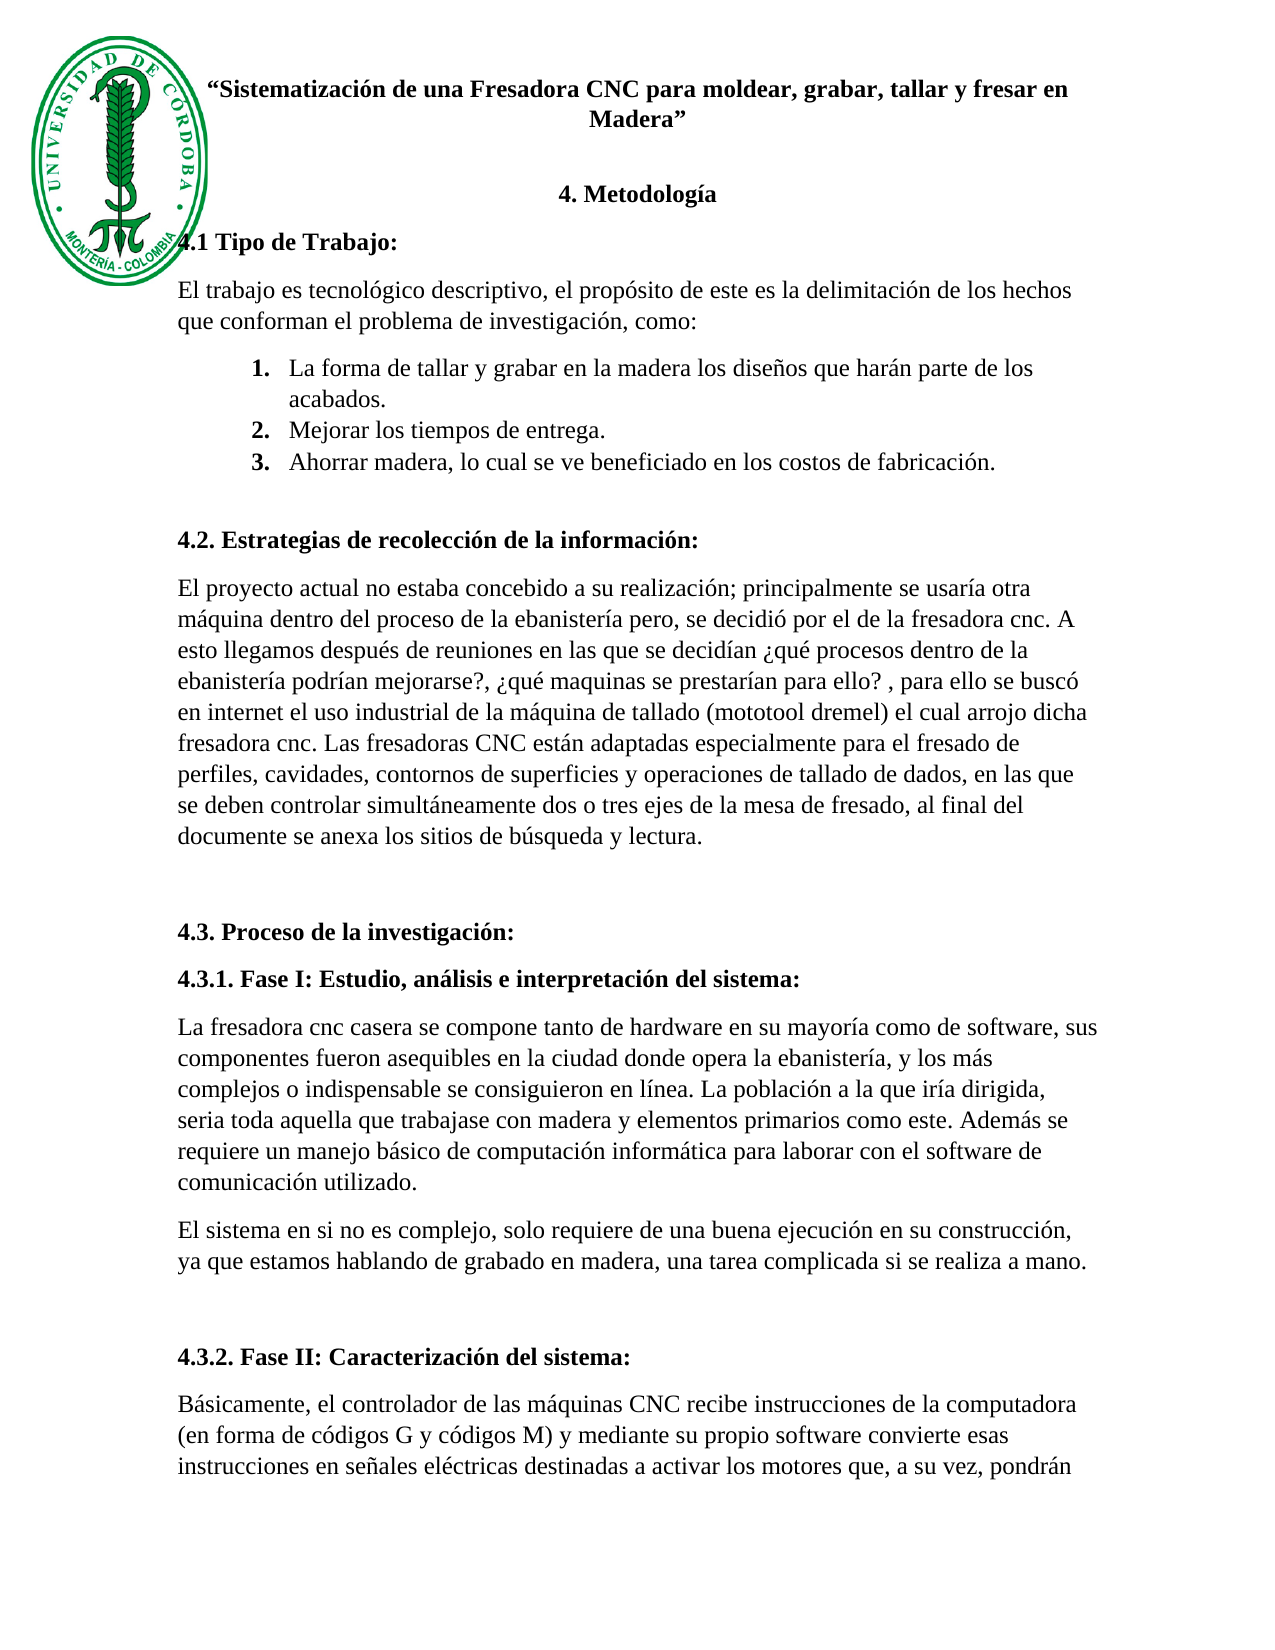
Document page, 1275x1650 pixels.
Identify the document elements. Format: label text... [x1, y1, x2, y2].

list Mejorar los tiempos de entrega. [251, 416, 1098, 444]
text 4.2. Estrategias de recolección de la información: [177, 525, 1098, 554]
text La fresadora cnc casera se compone tanto de hardware en su mayoría como de software, sus componentes fueron asequibles en la ciudad donde opera la ebanistería, y los más complejos o indispensable se consiguieron en línea. La población a la que iría dirigida, seria toda aquella que trabajase con madera y elementos primarios como este. Además se requiere un manejo básico de computación informática para laborar con el software de comunicación utilizado. [177, 1012, 1098, 1196]
text 4. Metodología [177, 179, 1098, 208]
text El sistema en si no es complejo, solo requiere de una buena ejecución en su construcción, ya que estamos hablando de grabado en madera, una tarea complicada si se realiza a mano. [177, 1215, 1098, 1275]
text 4.3.2. Fase II: Caracterización del sistema: [177, 1342, 1098, 1370]
text 4.3.1. Fase I: Estudio, análisis e interpretación del sistema: [177, 964, 1098, 993]
list Ahorrar madera, lo cual se ve beneficiado en los costos de fabricación. [251, 447, 1098, 475]
text 4.1 Tipo de Trabajo: [177, 227, 1098, 256]
text El proyecto actual no estaba concebido a su realización; principalmente se usaría otra máquina dentro del proceso de la ebanistería pero, se decidió por el de la fresadora cnc. A esto llegamos después de reuniones en las que se decidían ¿qué procesos dentro de la ebanistería podrían mejorarse?, ¿qué maquinas se prestarían para ello? , para ello se buscó en internet el uso industrial de la máquina de tallado (mototool dremel) el cual arrojo dicha fresadora cnc. Las fresadoras CNC están adaptadas especialmente para el fresado de perfiles, cavidades, contornos de superficies y operaciones de tallado de dados, en las que se deben controlar simultáneamente dos o tres ejes de la mesa de fresado, al final del documente se anexa los sitios de búsqueda y lectura. [177, 573, 1098, 850]
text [177, 1389, 1098, 1480]
picture [31, 36, 208, 286]
text El trabajo es tecnológico descriptivo, el propósito de este es la delimitación de los hechos que conforman el problema de investigación, como: [177, 275, 1098, 334]
text 4.3. Proceso de la investigación: [177, 917, 1098, 946]
list La forma de tallar y grabar en la madera los diseños que harán parte de los acabados. [251, 353, 1098, 413]
